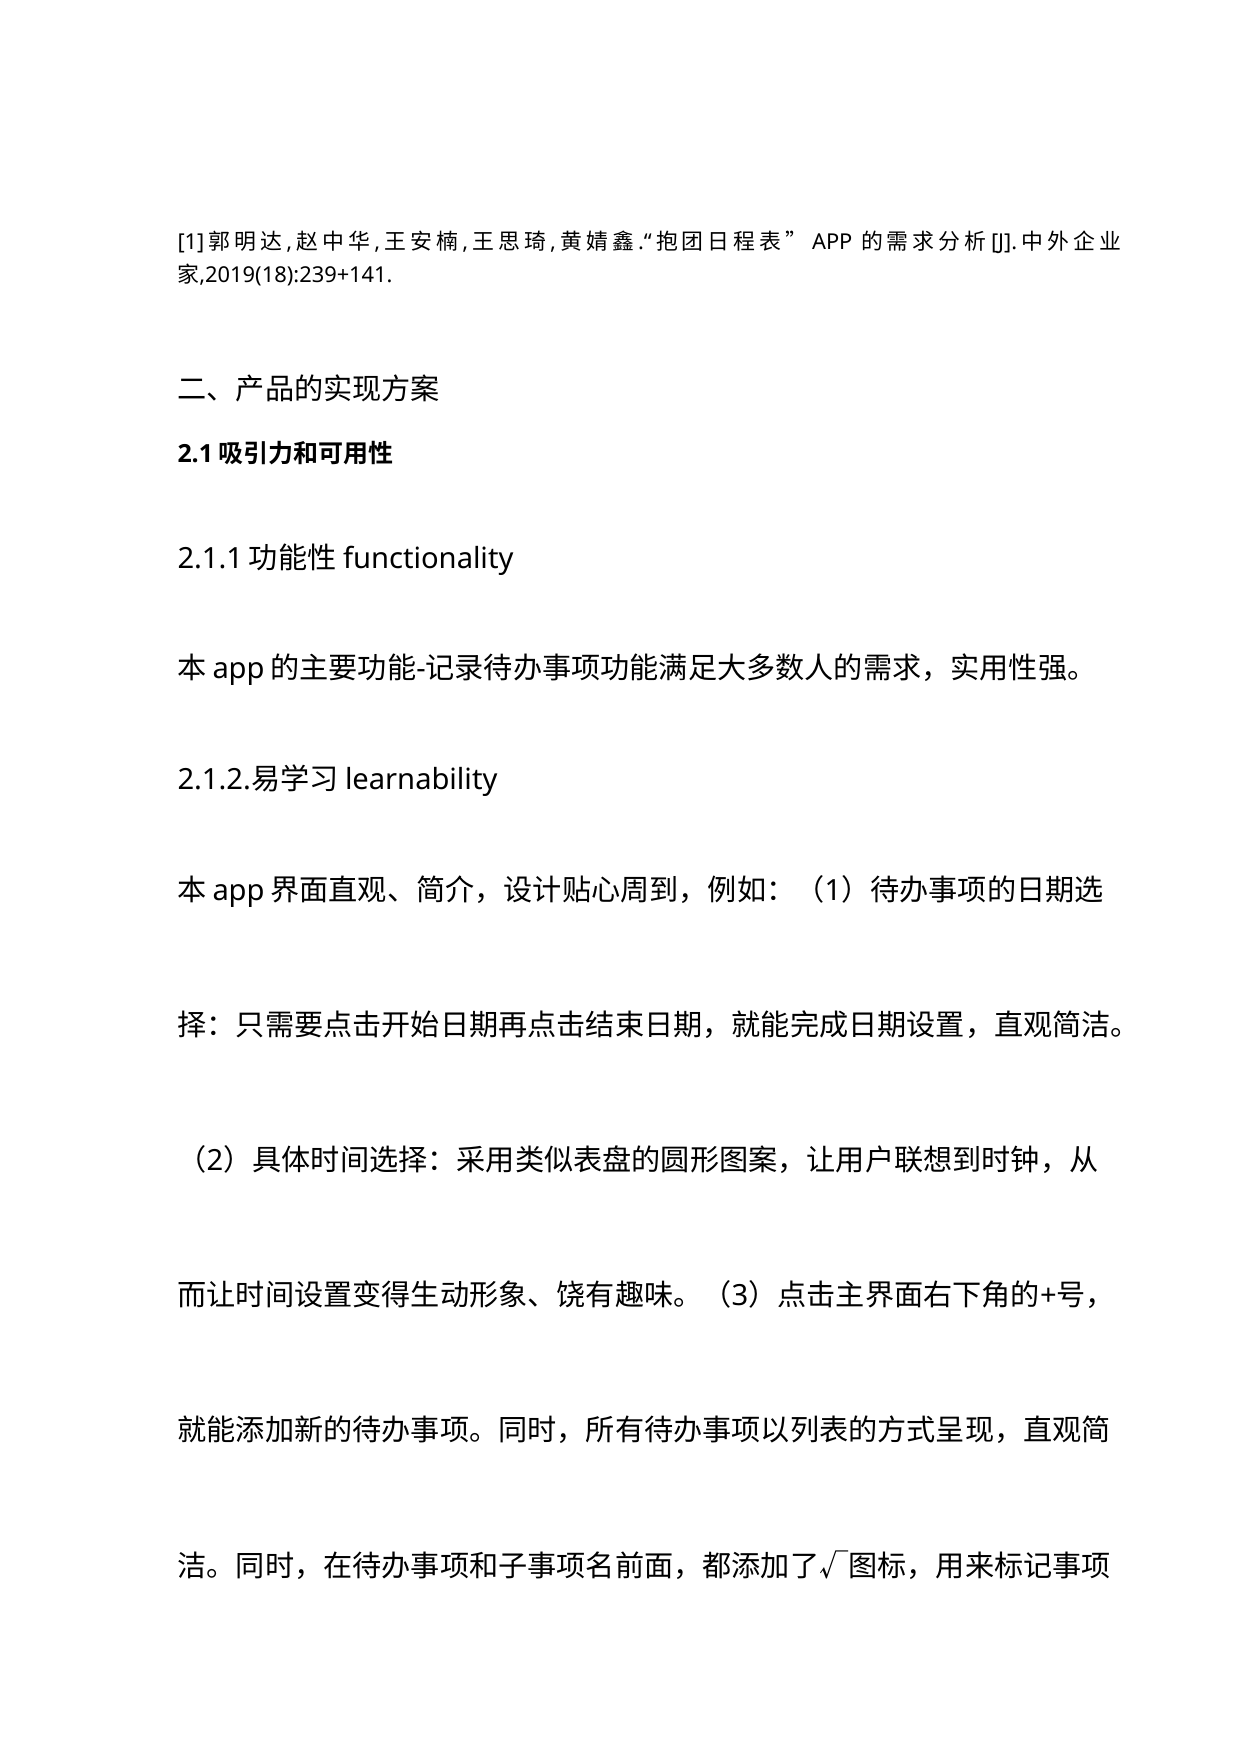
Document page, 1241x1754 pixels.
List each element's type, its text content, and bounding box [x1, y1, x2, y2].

text 2.1.1功能性 functionality [177, 523, 1122, 588]
text 二、产品的实现方案 [177, 354, 1122, 419]
text 2.1吸引力和可用性 [177, 419, 1122, 484]
text 2.1.2.易学习 learnability [177, 744, 1122, 809]
text 本app的主要功能-记录待办事项功能满足大多数人的需求，实用性强。 [177, 634, 1122, 699]
text [1]郭明达,赵中华,王安楠,王思琦,黄婧鑫.“抱团日程表”APP的需求分析[J].中外企业家,2019(18):239+141. [177, 224, 1122, 289]
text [177, 855, 1122, 1596]
